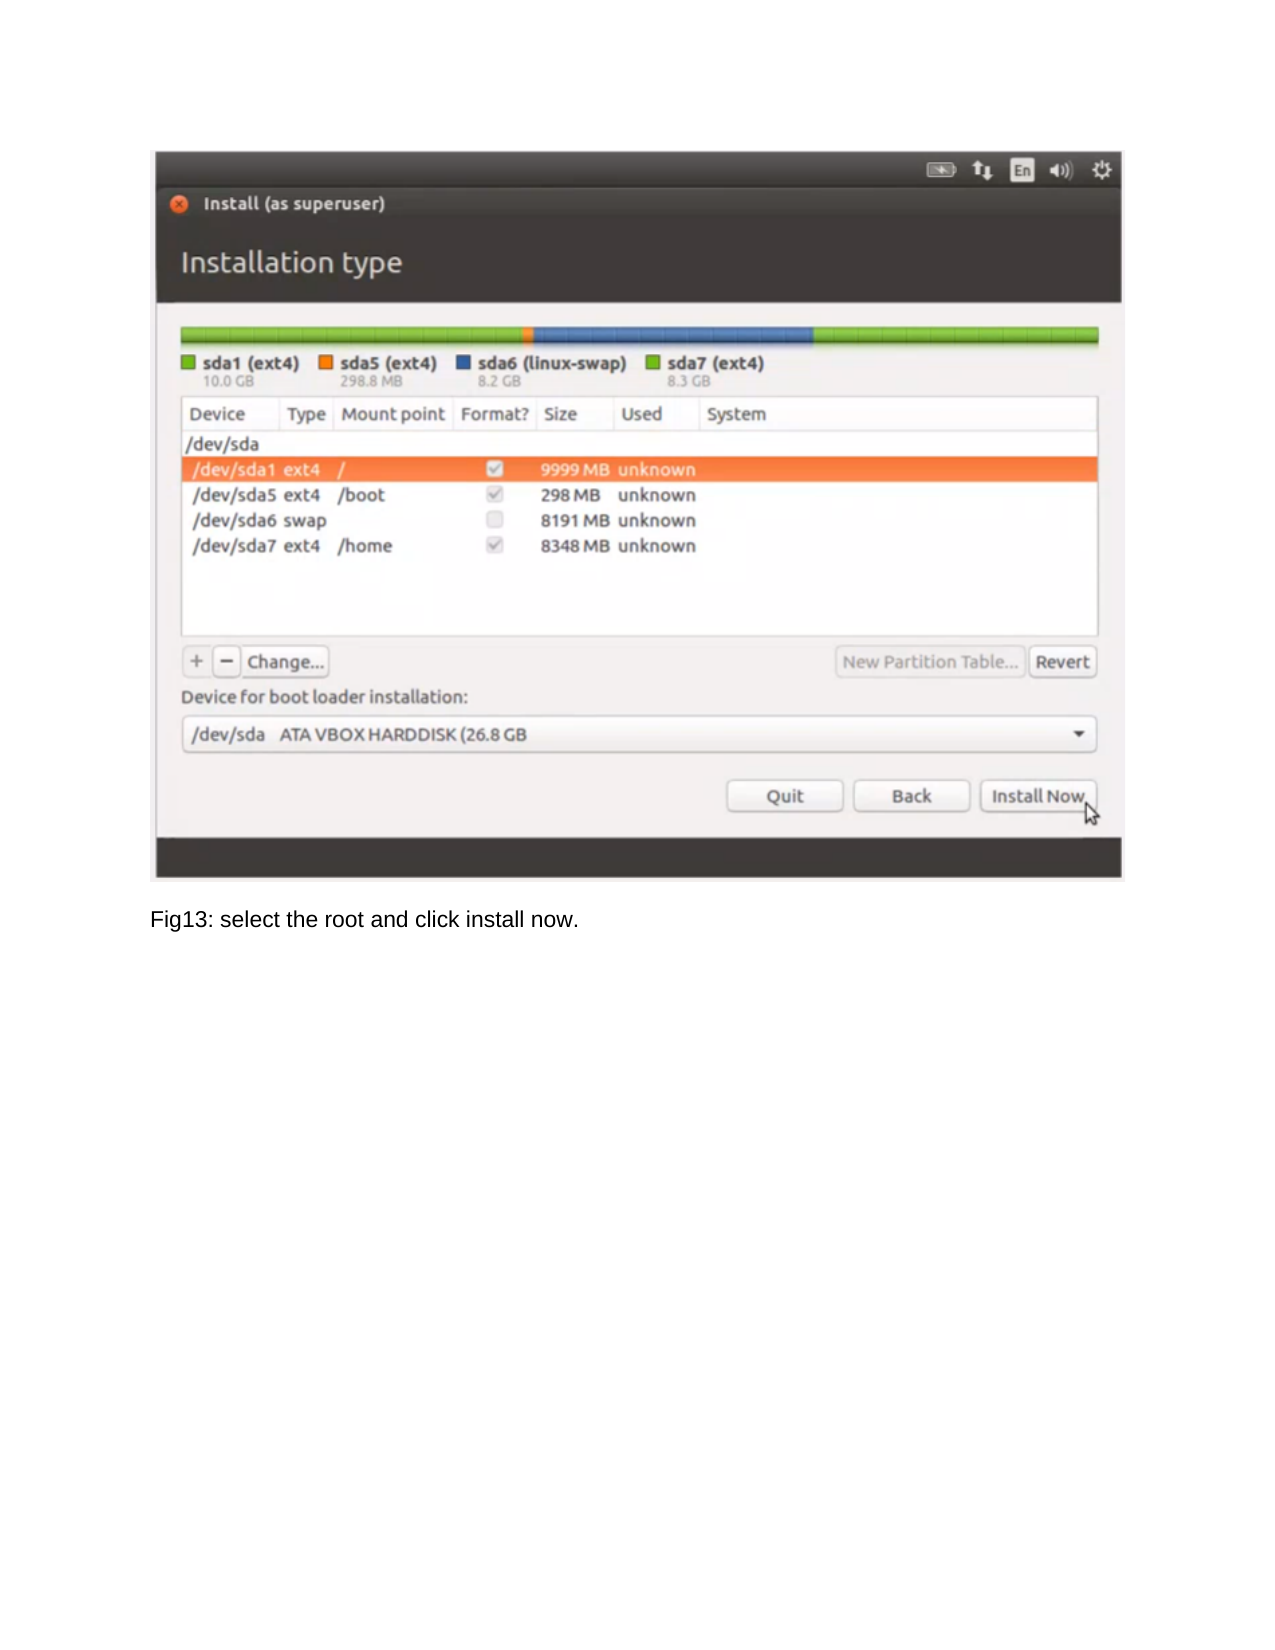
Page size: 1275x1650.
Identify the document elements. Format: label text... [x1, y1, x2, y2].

text Fig13: select the root and click install now. [150, 906, 1125, 933]
picture [150, 150, 1125, 882]
